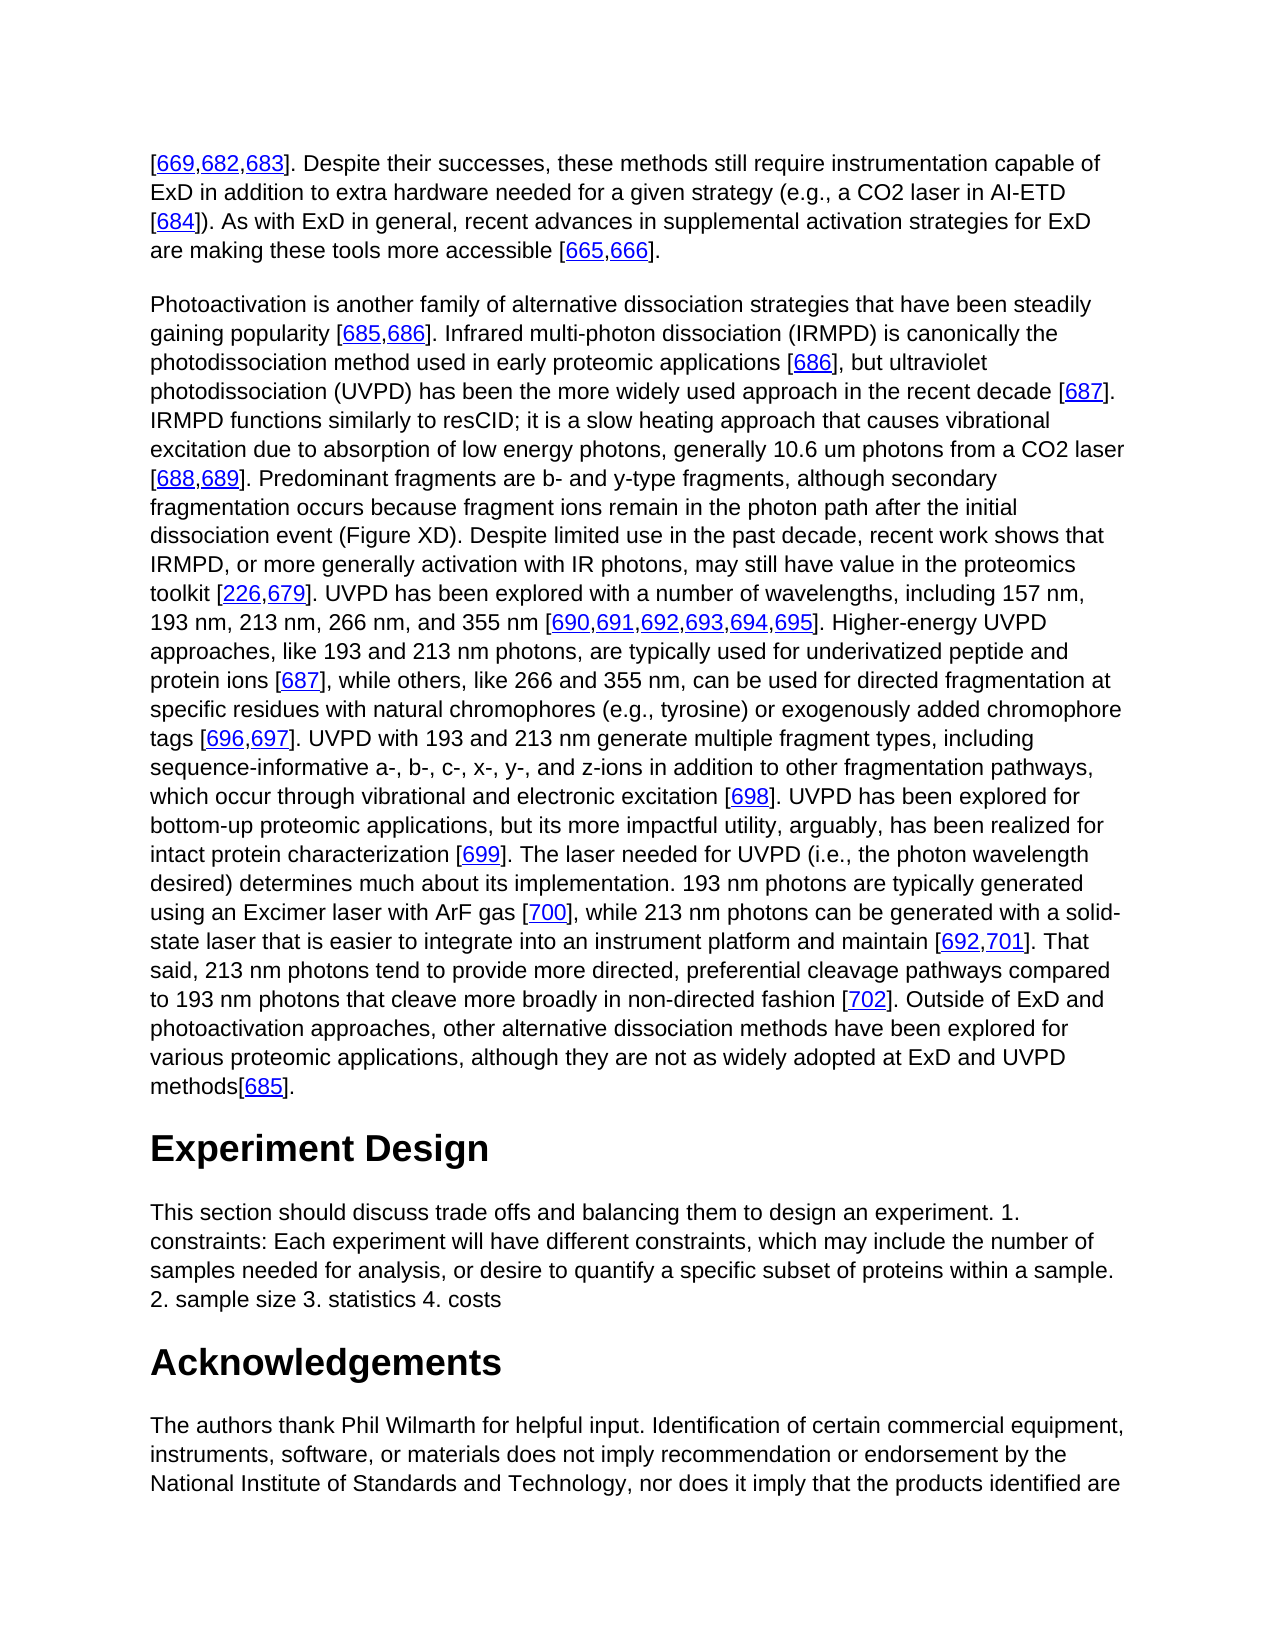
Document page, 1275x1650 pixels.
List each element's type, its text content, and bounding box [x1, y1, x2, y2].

text Photoactivation is another family of alternative dissociation strategies that have been steadily gaining popularity [685,686]. Infrared multi-photon dissociation (IRMPD) is canonically the photodissociation method used in early proteomic applications [686], but ultraviolet photodissociation (UVPD) has been the more widely used approach in the recent decade [687]. IRMPD functions similarly to resCID; it is a slow heating approach that causes vibrational excitation due to absorption of low energy photons, generally 10.6 um photons from a CO2 laser [688,689]. Predominant fragments are b- and y-type fragments, although secondary fragmentation occurs because fragment ions remain in the photon path after the initial dissociation event (Figure XD). Despite limited use in the past decade, recent work shows that IRMPD, or more generally activation with IR photons, may still have value in the proteomics toolkit [226,679]. UVPD has been explored with a number of wavelengths, including 157 nm, 193 nm, 213 nm, 266 nm, and 355 nm [690,691,692,693,694,695]. Higher-energy UVPD approaches, like 193 and 213 nm photons, are typically used for underivatized peptide and protein ions [687], while others, like 266 and 355 nm, can be used for directed fragmentation at specific residues with natural chromophores (e.g., tyrosine) or exogenously added chromophore tags [696,697]. UVPD with 193 and 213 nm generate multiple fragment types, including sequence-informative a-, b-, c-, x-, y-, and z-ions in addition to other fragmentation pathways, which occur through vibrational and electronic excitation [698]. UVPD has been explored for bottom-up proteomic applications, but its more impactful utility, arguably, has been realized for intact protein characterization [699]. The laser needed for UVPD (i.e., the photon wavelength desired) determines much about its implementation. 193 nm photons are typically generated using an Excimer laser with ArF gas [700], while 213 nm photons can be generated with a solid-state laser that is easier to integrate into an instrument platform and maintain [692,701]. That said, 213 nm photons tend to provide more directed, preferential cleavage pathways compared to 193 nm photons that cleave more broadly in non-directed fashion [702]. Outside of ExD and photoactivation approaches, other alternative dissociation methods have been explored for various proteomic applications, although they are not as widely adopted at ExD and UVPD methods[685]. [150, 291, 1125, 1099]
text This section should discuss trade offs and balancing them to design an experiment. 1. constraints: Each experiment will have different constraints, which may include the number of samples needed for analysis, or desire to quantify a specific subset of proteins within a sample. 2. sample size 3. statistics 4. costs [150, 1199, 1125, 1312]
subtitle Experiment Design [150, 1127, 1125, 1170]
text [150, 1412, 1125, 1497]
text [150, 150, 1125, 263]
subtitle Acknowledgements [150, 1340, 1125, 1383]
